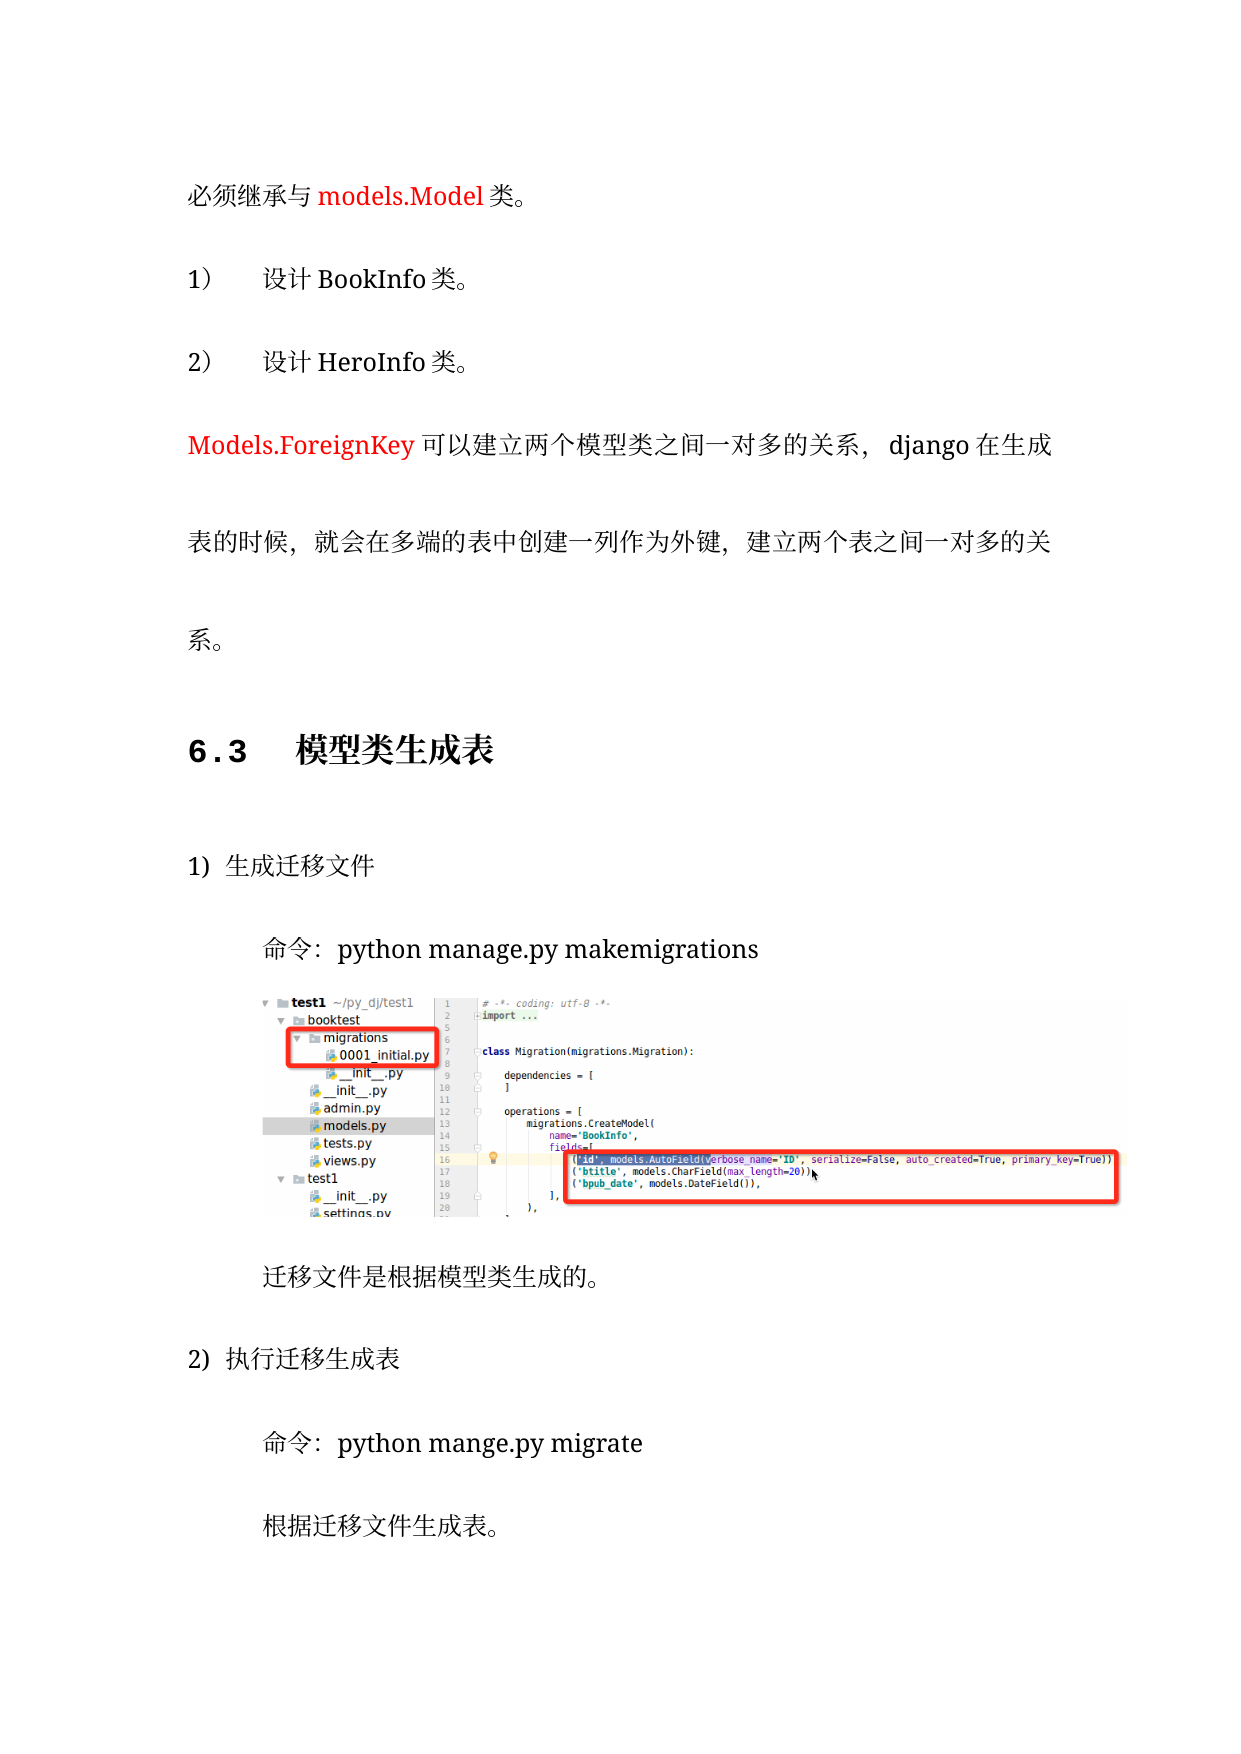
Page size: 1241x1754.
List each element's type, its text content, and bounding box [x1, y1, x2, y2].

list 设计BookInfo类。 [187, 245, 1053, 310]
list 根据迁移文件生成表。 [262, 1492, 1053, 1557]
list 迁移文件是根据模型类生成的。 [262, 1243, 1053, 1308]
list 生成迁移文件 [187, 832, 1053, 897]
subtitle 模型类生成表 [187, 716, 1053, 781]
list 设计HeroInfo类。 [187, 328, 1053, 393]
text Models.ForeignKey可以建立两个模型类之间一对多的关系，django在生成表的时候，就会在多端的表中创建一列作为外键，建立两个表之间一对多的关系。 [187, 411, 1053, 671]
list 执行迁移生成表 [187, 1326, 1053, 1391]
list 命令：python manage.py makemigrations [262, 915, 1053, 980]
text 必须继承与models.Model类。 [187, 162, 1053, 227]
picture [262, 998, 1128, 1217]
list 命令：python mange.py migrate [262, 1409, 1053, 1474]
